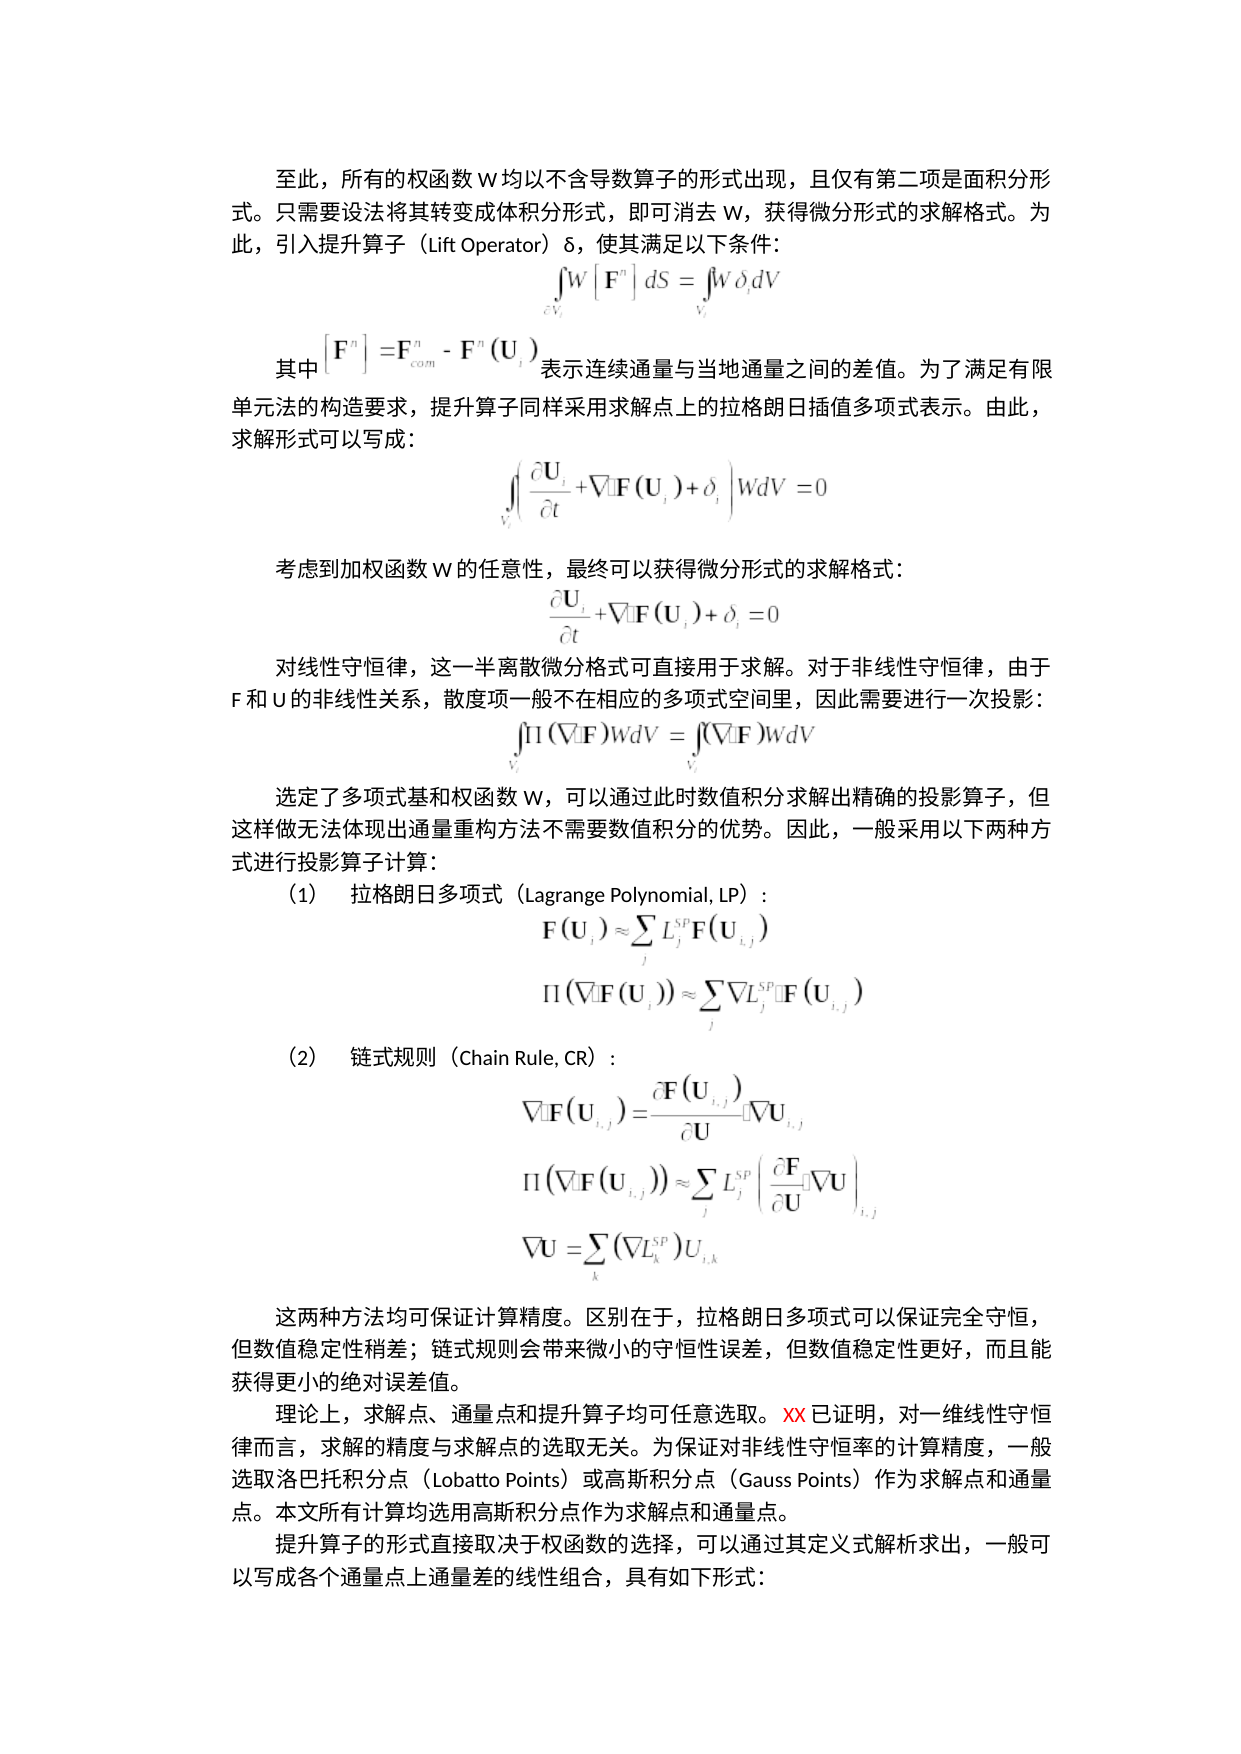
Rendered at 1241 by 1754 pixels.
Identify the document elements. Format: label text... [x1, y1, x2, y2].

text 对线性守恒律，这一半离散微分格式可直接用于求解。对于非线性守恒律，由于F和U的非线性关系，散度项一般不在相应的多项式空间里，因此需要进行一次投影： [231, 649, 1053, 714]
text 理论上，求解点、通量点和提升算子均可任意选取。XX已证明，对一维线性守恒律而言，求解的精度与求解点的选取无关。为保证对非线性守恒率的计算精度，一般选取洛巴托积分点（Lobatto Points）或高斯积分点（Gauss Points）作为求解点和通量点。本文所有计算均选用高斯积分点作为求解点和通量点。 [231, 1397, 1053, 1527]
text 其中表示连续通量与当地通量之间的差值。为了满足有限单元法的构造要求，提升算子同样采用求解点上的拉格朗日插值多项式表示。由此，求解形式可以写成： [231, 324, 1053, 454]
text 这两种方法均可保证计算精度。区别在于，拉格朗日多项式可以保证完全守恒，但数值稳定性稍差；链式规则会带来微小的守恒性误差，但数值稳定性更好，而且能获得更小的绝对误差值。 [231, 1299, 1053, 1397]
list 拉格朗日多项式（Lagrange Polynomial, LP）: [275, 877, 1053, 909]
text 至此，所有的权函数W均以不含导数算子的形式出现，且仅有第二项是面积分形式。只需要设法将其转变成体积分形式，即可消去W，获得微分形式的求解格式。为此，引入提升算子（Lift Operator）δ，使其满足以下条件： [231, 162, 1053, 259]
text 选定了多项式基和权函数W，可以通过此时数值积分求解出精确的投影算子，但这样做无法体现出通量重构方法不需要数值积分的优势。因此，一般采用以下两种方式进行投影算子计算： [231, 779, 1053, 877]
text 提升算子的形式直接取决于权函数的选择，可以通过其定义式解析求出，一般可以写成各个通量点上通量差的线性组合，具有如下形式： [231, 1527, 1053, 1592]
text 考虑到加权函数W的任意性，最终可以获得微分形式的求解格式： [231, 552, 1053, 584]
list 链式规则（Chain Rule, CR）: [275, 1039, 1053, 1072]
